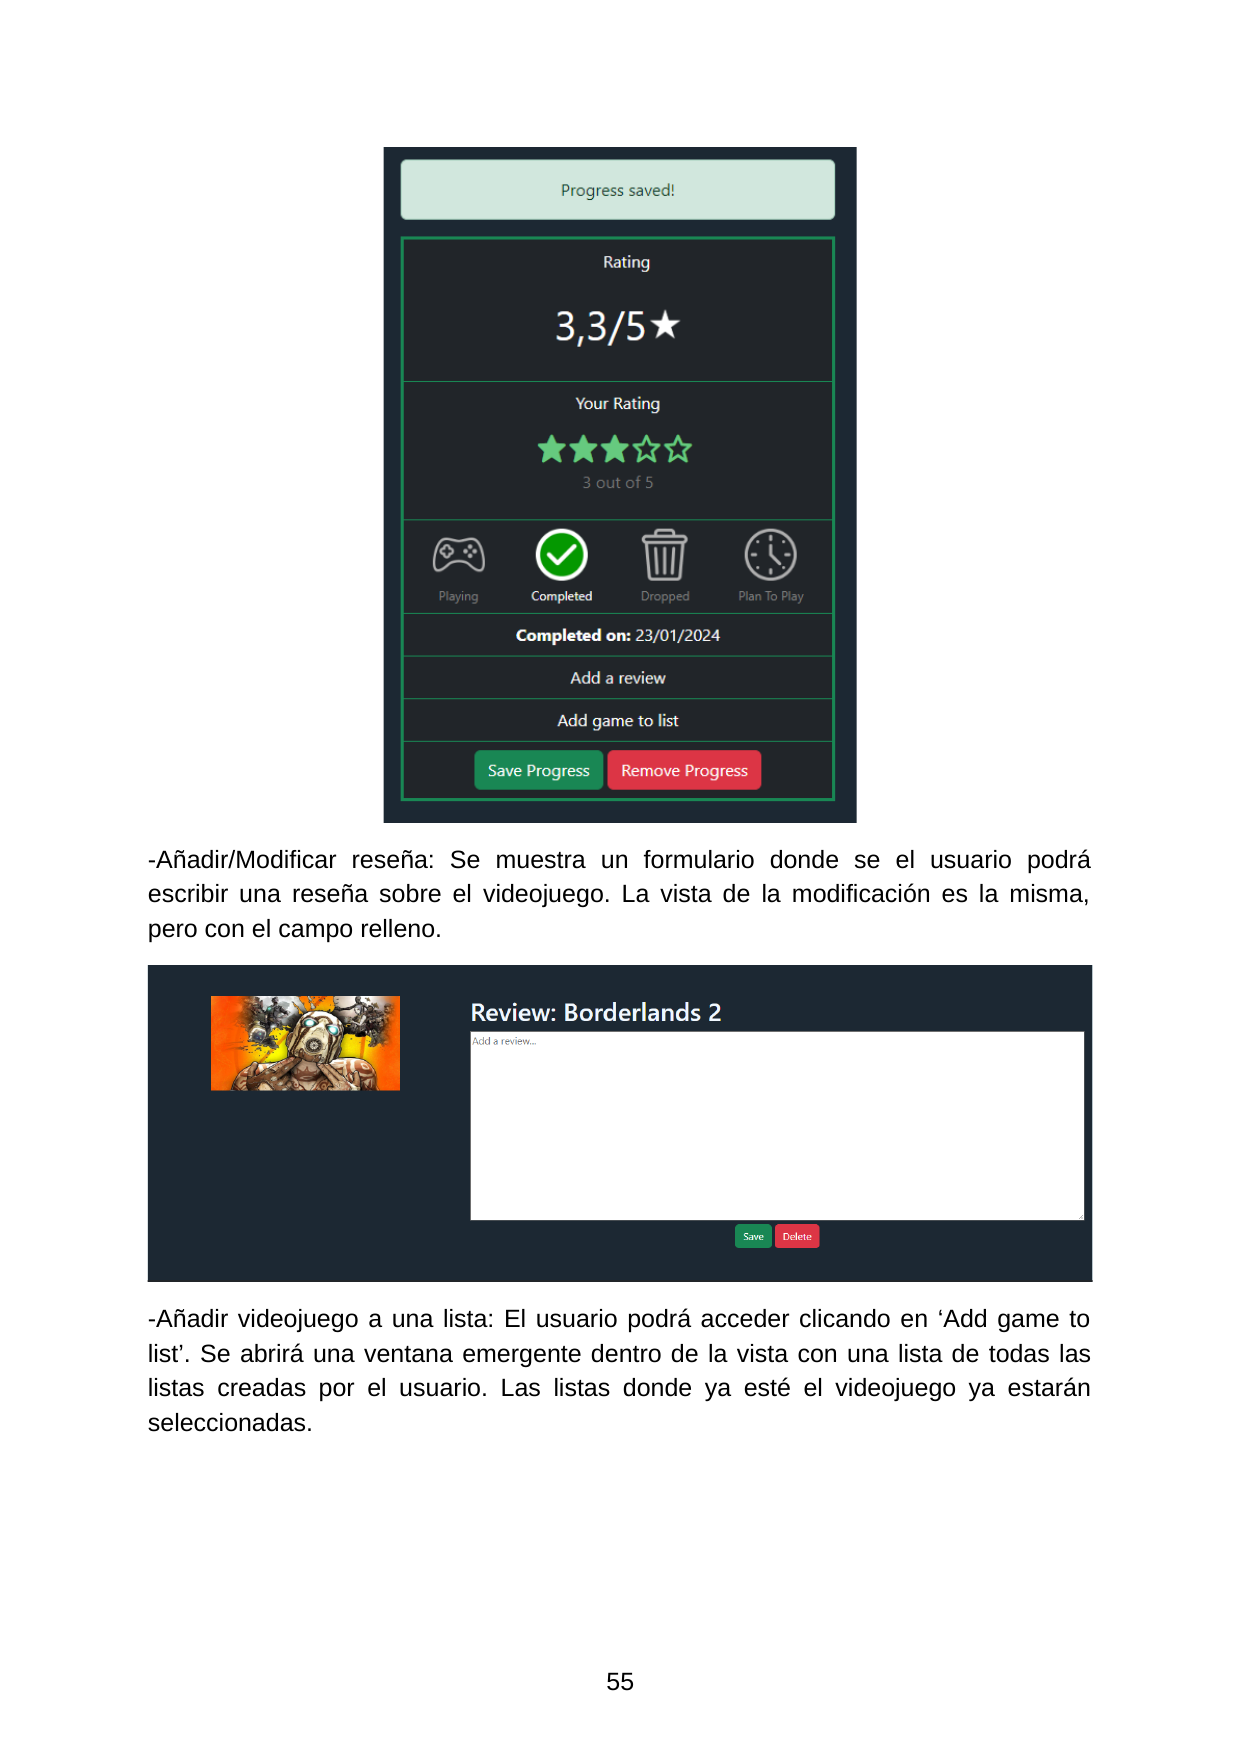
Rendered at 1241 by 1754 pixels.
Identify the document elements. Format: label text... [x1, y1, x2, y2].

picture [147, 965, 1093, 1282]
text -Añadir videojuego a una lista: El usuario podrá acceder clicando en ‘Add game to list’. Se abrirá una ventana emergente dentro de la vista con una lista de todas las listas creadas por el usuario. Las listas donde ya esté el videojuego ya estarán seleccionadas. [148, 1304, 1092, 1436]
text -Añadir/Modificar reseña: Se muestra un formulario donde se el usuario podrá escribir una reseña sobre el videojuego. La vista de la modificación es la misma, pero con el campo relleno. [148, 845, 1092, 942]
picture [383, 147, 857, 823]
